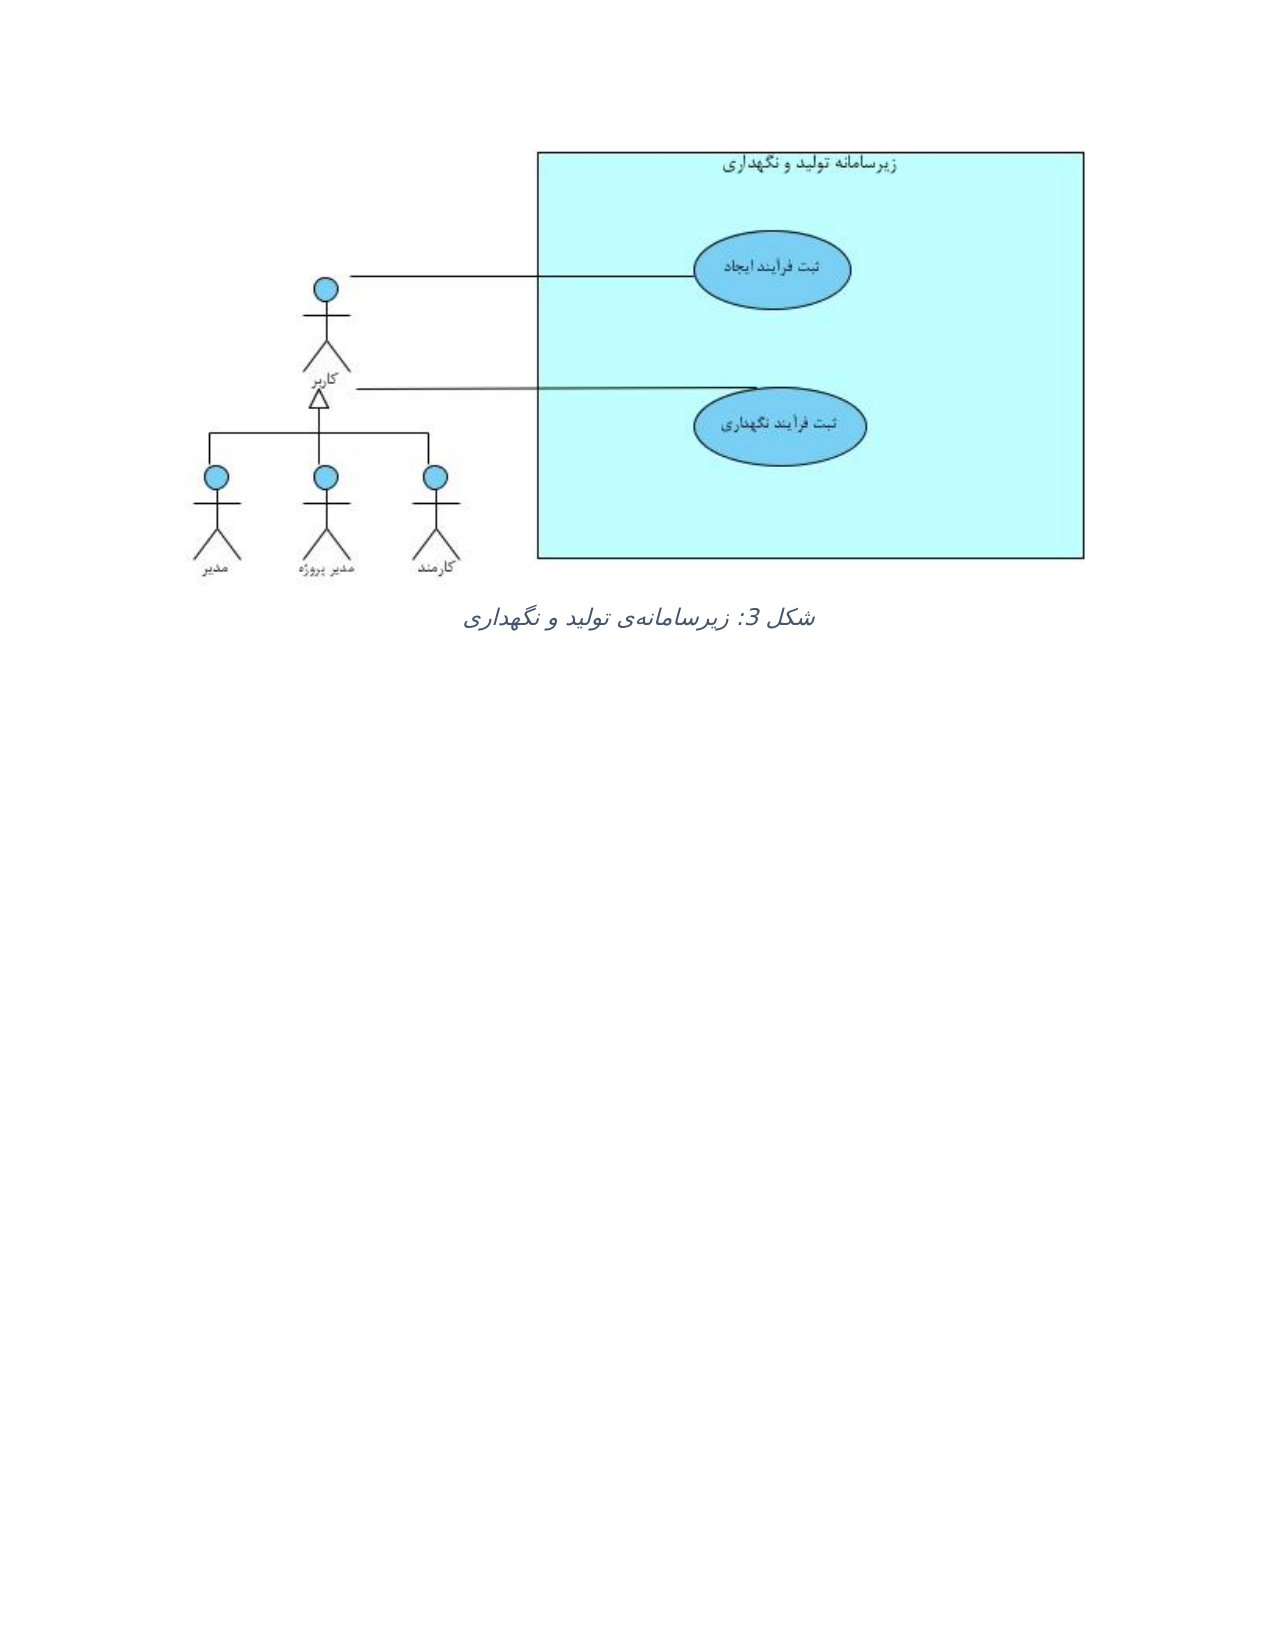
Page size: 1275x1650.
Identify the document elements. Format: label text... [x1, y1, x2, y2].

picture [184, 150, 1091, 586]
text شکل 3: زیرسامانه‌ی تولید و نگهداری [150, 604, 1125, 631]
